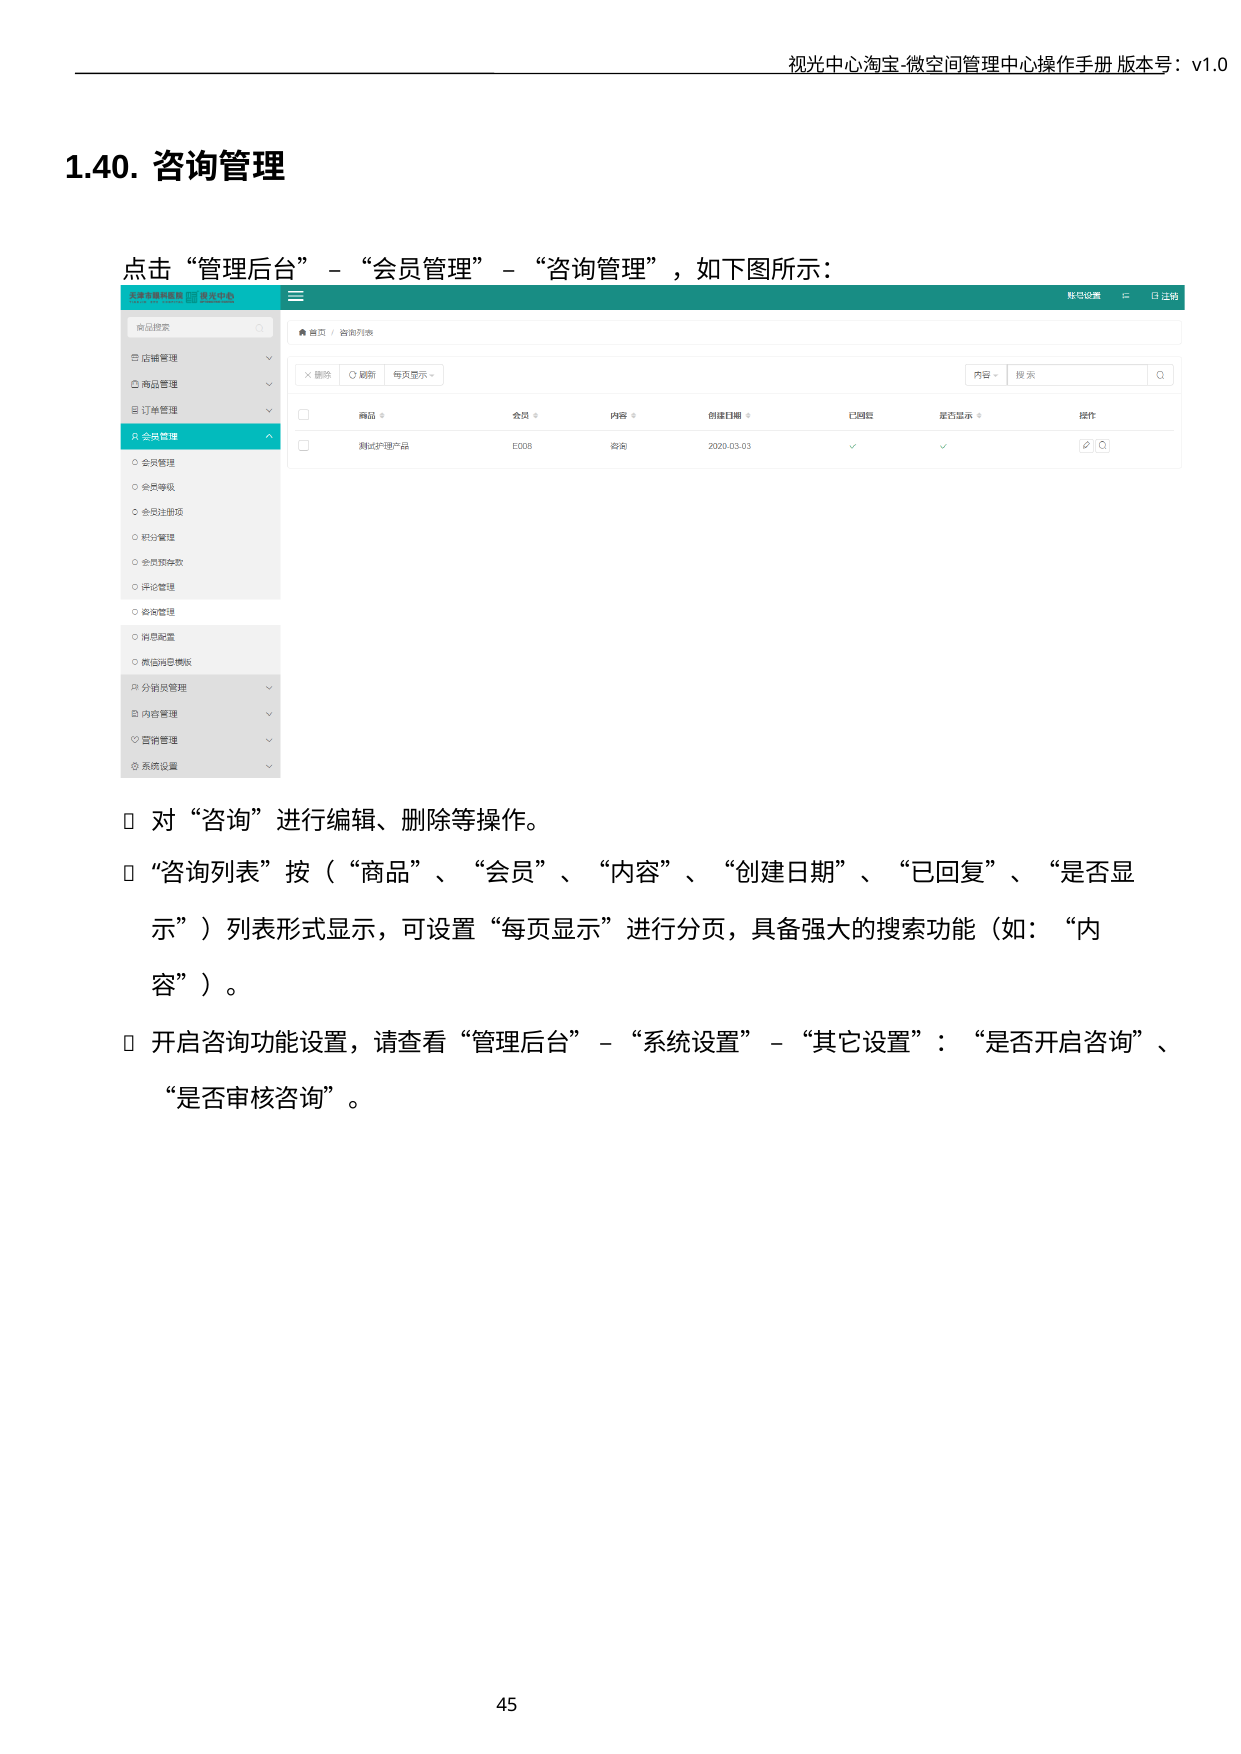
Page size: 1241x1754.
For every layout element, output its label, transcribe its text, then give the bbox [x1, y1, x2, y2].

text 点击“管理后台” – “会员管理” – “咨询管理”，如下图所示： [122, 249, 1228, 286]
subtitle 咨询管理 [64, 139, 1228, 188]
list 对“咨询”进行编辑、删除等操作。 [122, 800, 1228, 837]
picture [120, 285, 1185, 778]
list “咨询列表”按（“商品”、“会员”、“内容”、“创建日期”、“已回复”、“是否显示”）列表形式显示，可设置“每页显示”进行分页，具备强大的搜索功能（如：“内容”）。 [122, 853, 1159, 1002]
list 开启咨询功能设置，请查看“管理后台” – “系统设置” – “其它设置”：“是否开启咨询”、“是否审核咨询”。 [122, 1022, 1159, 1115]
